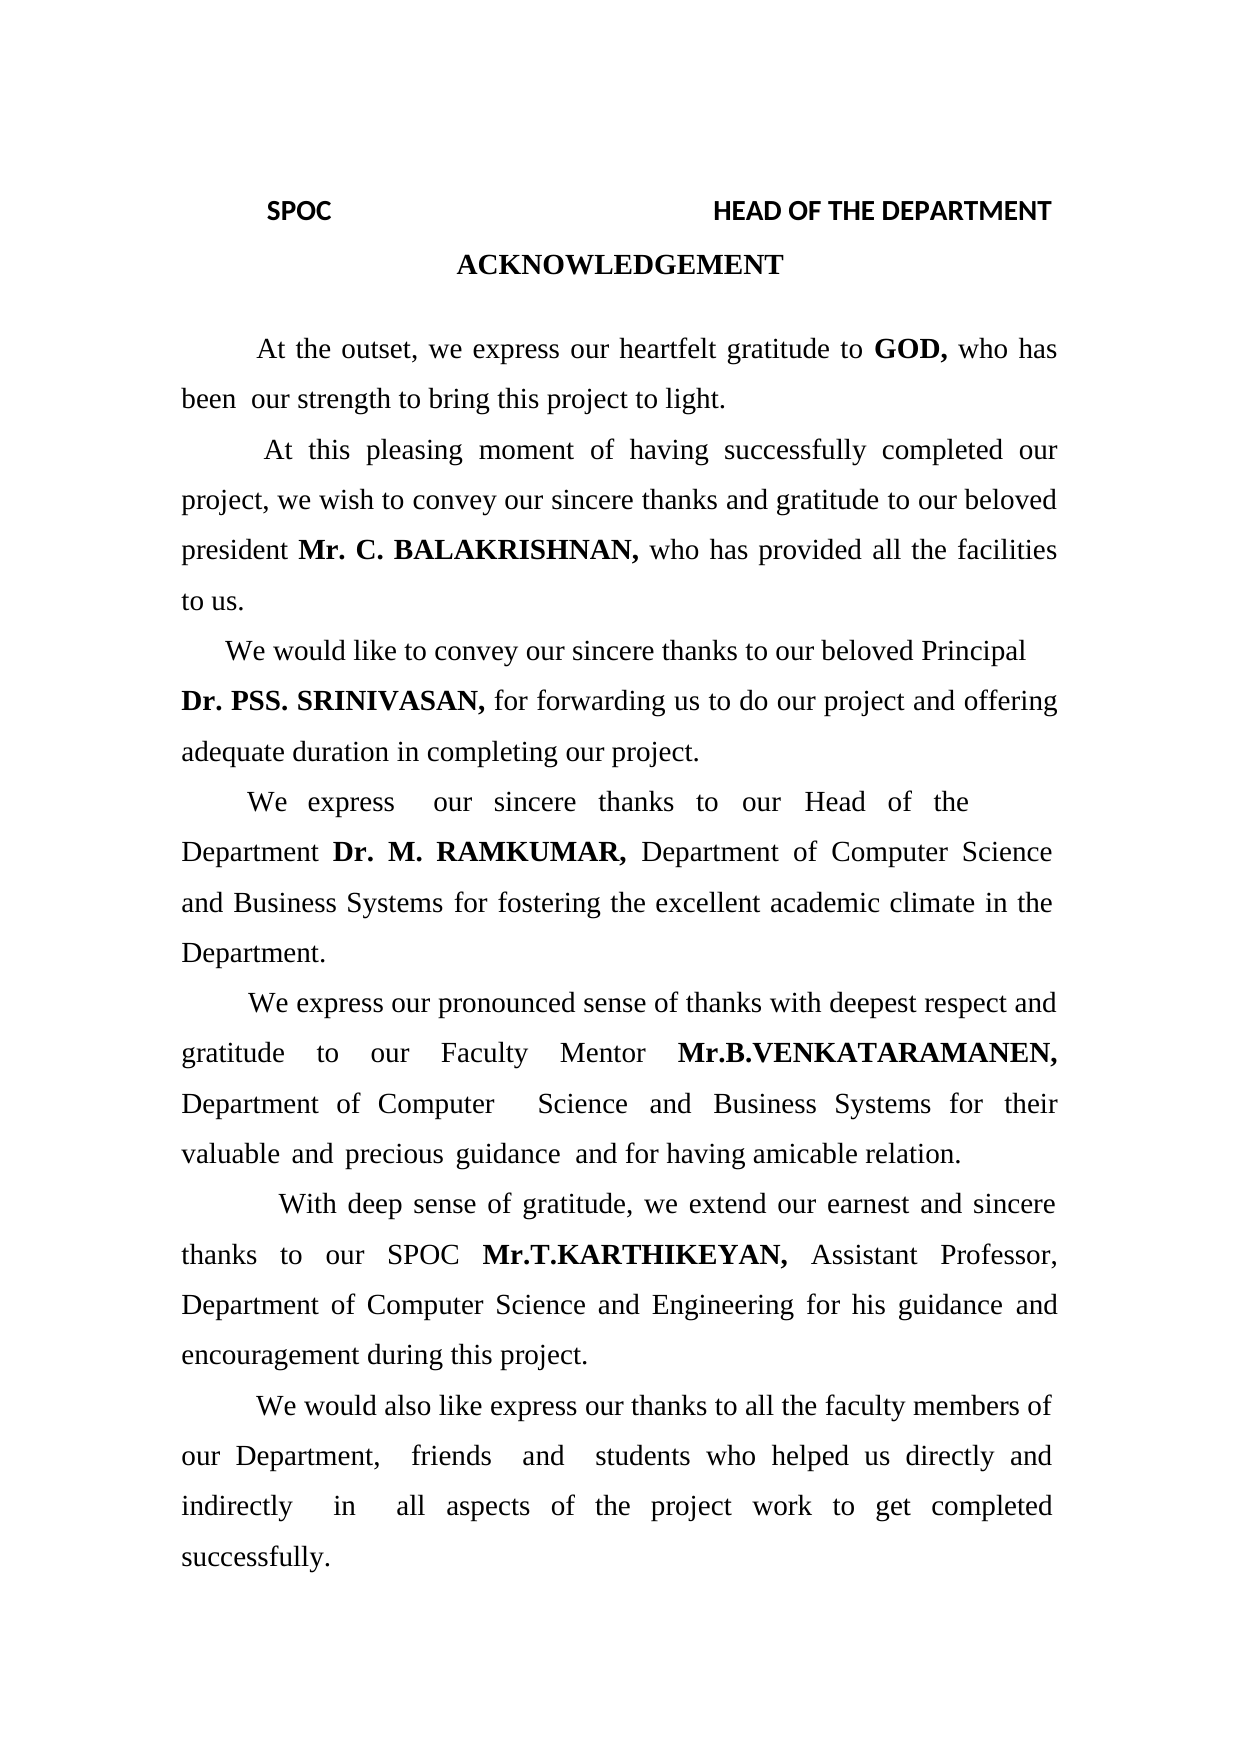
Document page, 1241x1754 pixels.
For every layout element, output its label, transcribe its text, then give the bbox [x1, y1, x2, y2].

text With deep sense of gratitude, we extend our earnest and sincere thanks to our SPOC Mr.T.KARTHIKEYAN, Assistant Professor, Department of Computer Science and Engineering for his guidance and encouragement during this project. [181, 1187, 1058, 1371]
text At this pleasing moment of having successfully completed our project, we wish to convey our sincere thanks and gratitude to our beloved president Mr. C. BALAKRISHNAN, who has provided all the facilities to us. [181, 432, 1058, 616]
text We would like to convey our sincere thanks to our beloved Principal [181, 633, 1058, 667]
text At the outset, we express our heartfelt gratitude to GOD, who has been our strength to bring this project to light. [181, 331, 1058, 415]
text Dr. PSS. SRINIVASAN, for forwarding us to do our project and offering adequate duration in completing our project. [181, 683, 1058, 767]
text We express our pronounced sense of thanks with deepest respect and gratitude to our Faculty Mentor Mr.B.VENKATARAMANEN, Department of Computer Science and Business Systems for their valuable and precious guidance and for having amicable relation. [181, 985, 1058, 1170]
text We express our sincere thanks to our Head of the Department Dr. M. RAMKUMAR, Department of Computer Science and Business Systems for fostering the excellent academic climate in the Department. [181, 784, 1053, 968]
text ACKNOWLEDGEMENT [150, 247, 1090, 281]
text We would also like express our thanks to all the faculty members of our Department, friends and students who helped us directly and indirectly in all aspects of the project work to get completed successfully. [181, 1388, 1053, 1572]
text SPOC HEAD OF THE DEPARTMENT [181, 192, 1090, 227]
